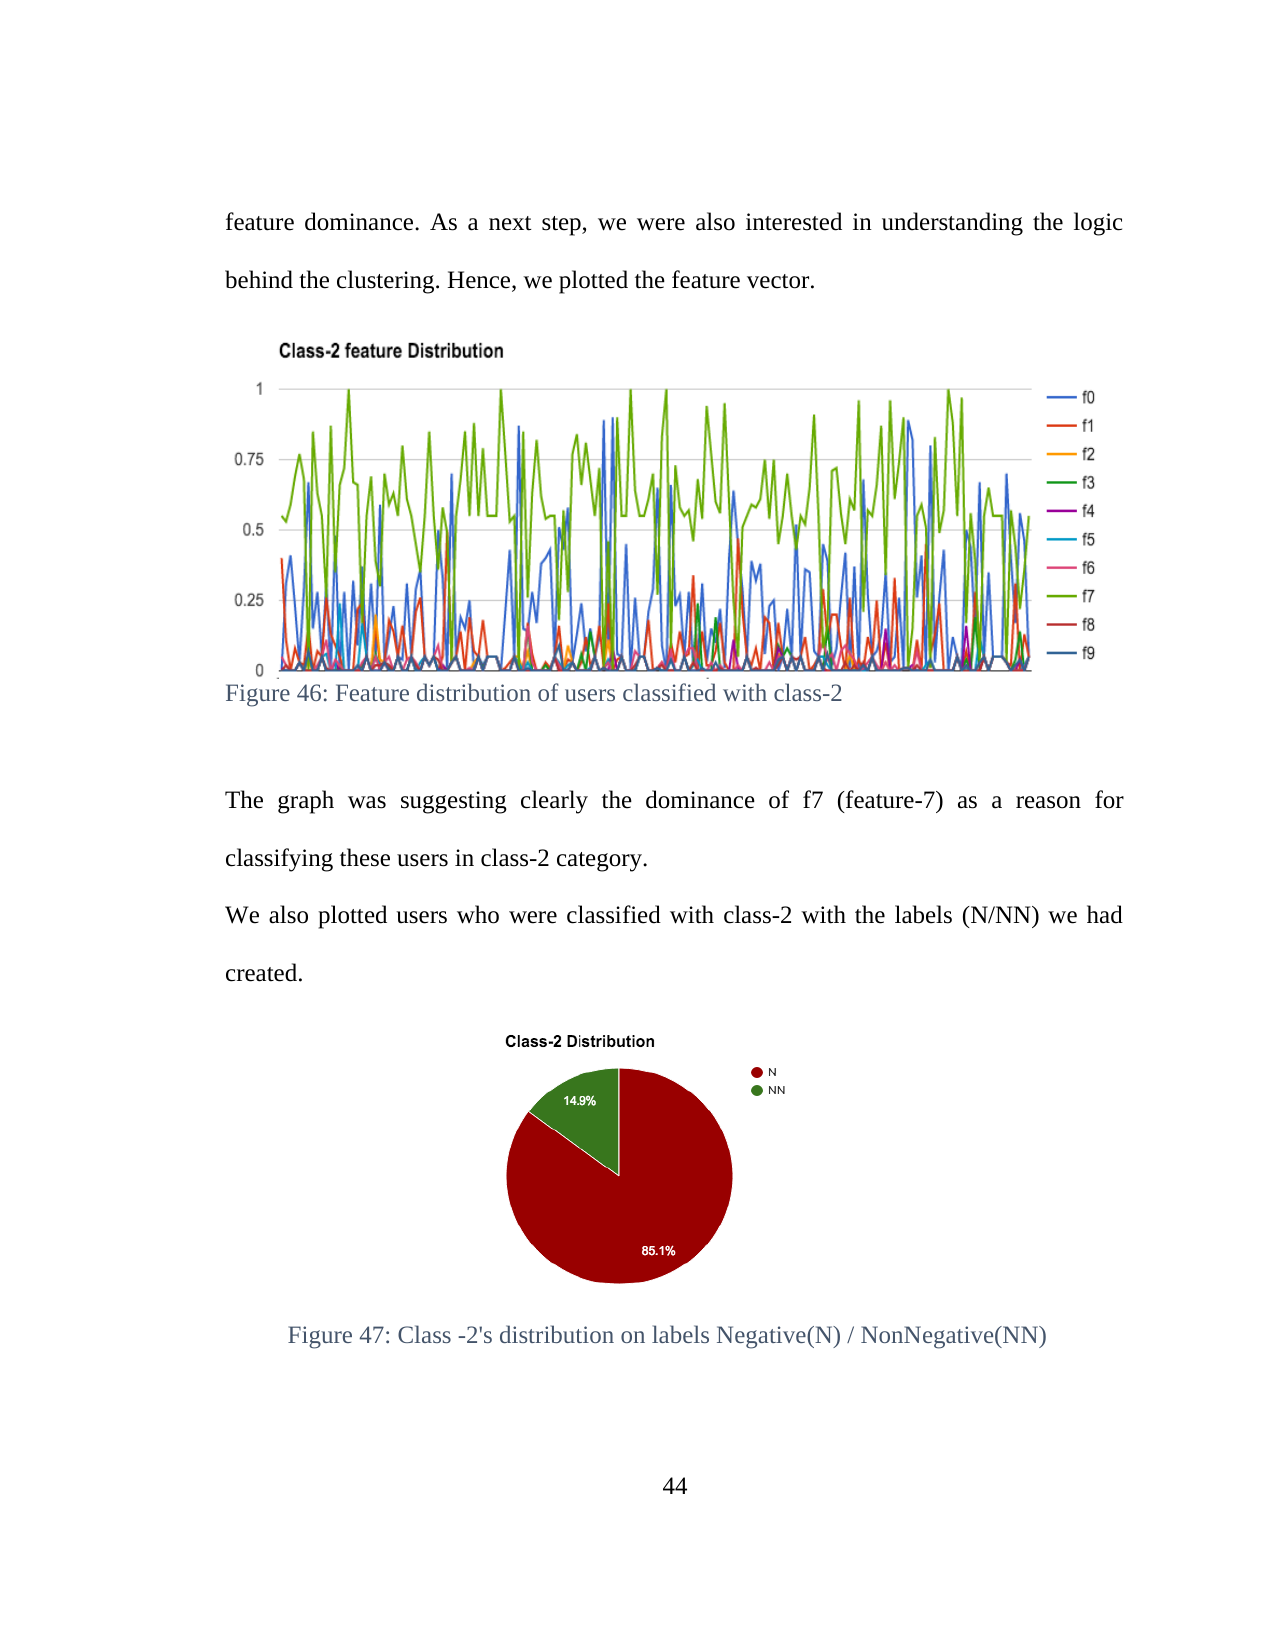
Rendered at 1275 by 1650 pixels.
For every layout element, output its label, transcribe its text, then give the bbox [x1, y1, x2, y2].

text The graph was suggesting clearly the dominance of f7 (feature-7) as a reason for classifying these users in class-2 category. [225, 786, 1125, 872]
picture [225, 322, 1134, 679]
text Figure 47: Class -2's distribution on labels Negative(N) / NonNegative(NN) [225, 1320, 1125, 1349]
text We also plotted users who were classified with class-2 with the labels (N/NN) we had created. [225, 901, 1125, 987]
picture [425, 1015, 890, 1321]
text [225, 207, 1125, 294]
text Figure 46: Feature distribution of users classified with class-2 [225, 679, 1125, 707]
